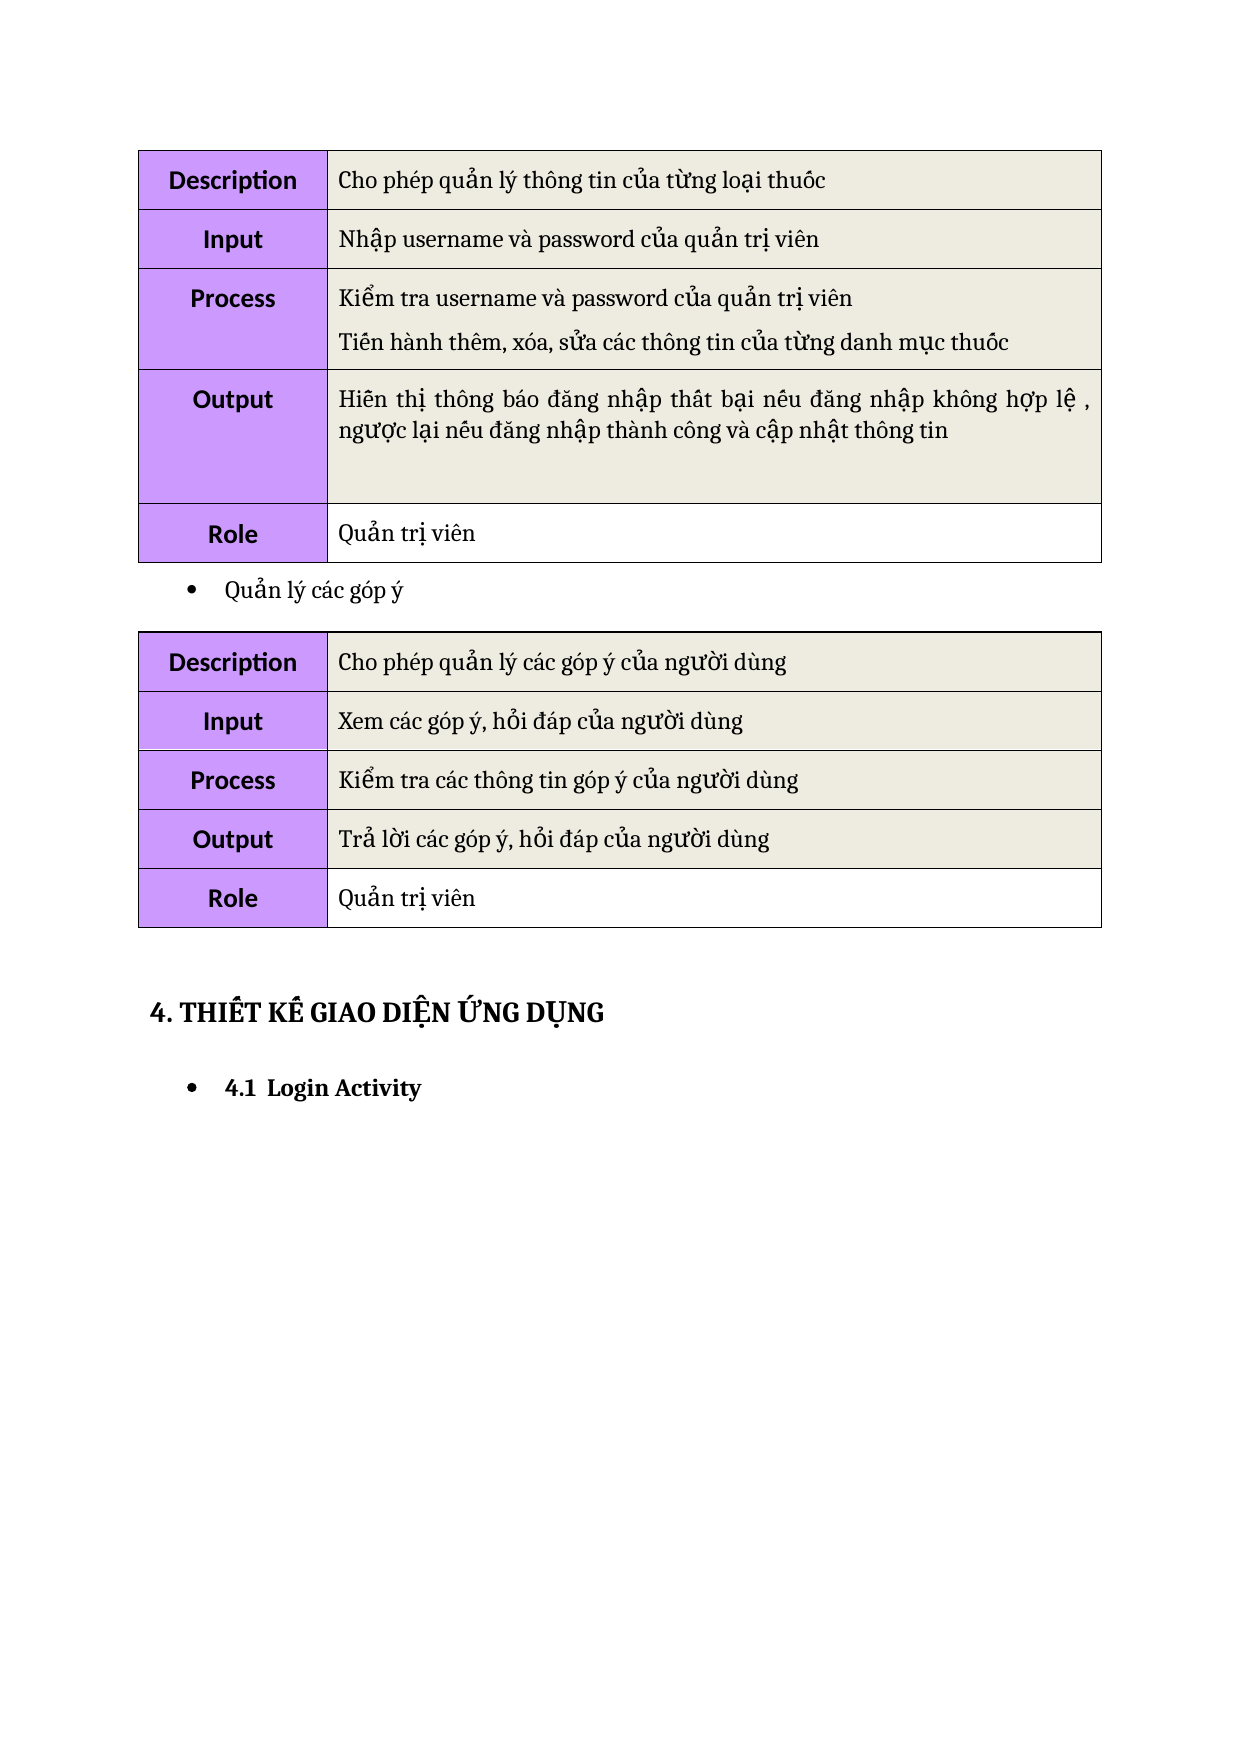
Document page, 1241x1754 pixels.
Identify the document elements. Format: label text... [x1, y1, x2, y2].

subtitle THIẾT KẾ GIAO DIỆN ỨNG DỤNG [150, 996, 1090, 1029]
table_header Cho phép quản lý các góp ý của người dùng [328, 633, 1101, 691]
table_cell Hiễn thị thông báo đăng nhập thất bại nếu đăng nhập không hợp lệ , ngược lại nếu đăng nhập thành công và cập nhật thông tin [328, 370, 1101, 503]
table_cell Nhập username và password của quản trị viên [328, 210, 1101, 268]
table_cell Process [139, 751, 327, 809]
table_cell Kiểm tra các thông tin góp ý của người dùng [328, 751, 1101, 809]
table_cell Output [139, 370, 327, 503]
table_cell Kiểm tra username và password của quản trị viên Tiến hành thêm, xóa, sửa các thông tin của từng danh mục thuốc [328, 269, 1101, 369]
table_header Cho phép quản lý thông tin của từng loại thuốc [328, 151, 1101, 209]
table_cell Process [139, 269, 327, 369]
table_cell Quản trị viên [328, 869, 1101, 927]
table_cell Input [139, 692, 327, 749]
table_cell Output [139, 810, 327, 868]
table_cell Xem các góp ý, hỏi đáp của người dùng [328, 692, 1101, 749]
table_cell Role [139, 504, 327, 562]
table_cell Role [139, 869, 327, 927]
table_cell Trả lời các góp ý, hỏi đáp của người dùng [328, 810, 1101, 868]
table_cell Quản trị viên [328, 504, 1101, 562]
table_cell Input [139, 210, 327, 268]
list 4.1 Login Activity [187, 1071, 1090, 1102]
list Quản lý các góp ý [187, 576, 1090, 604]
table_header Description [139, 633, 327, 691]
table_header Description [139, 151, 327, 209]
